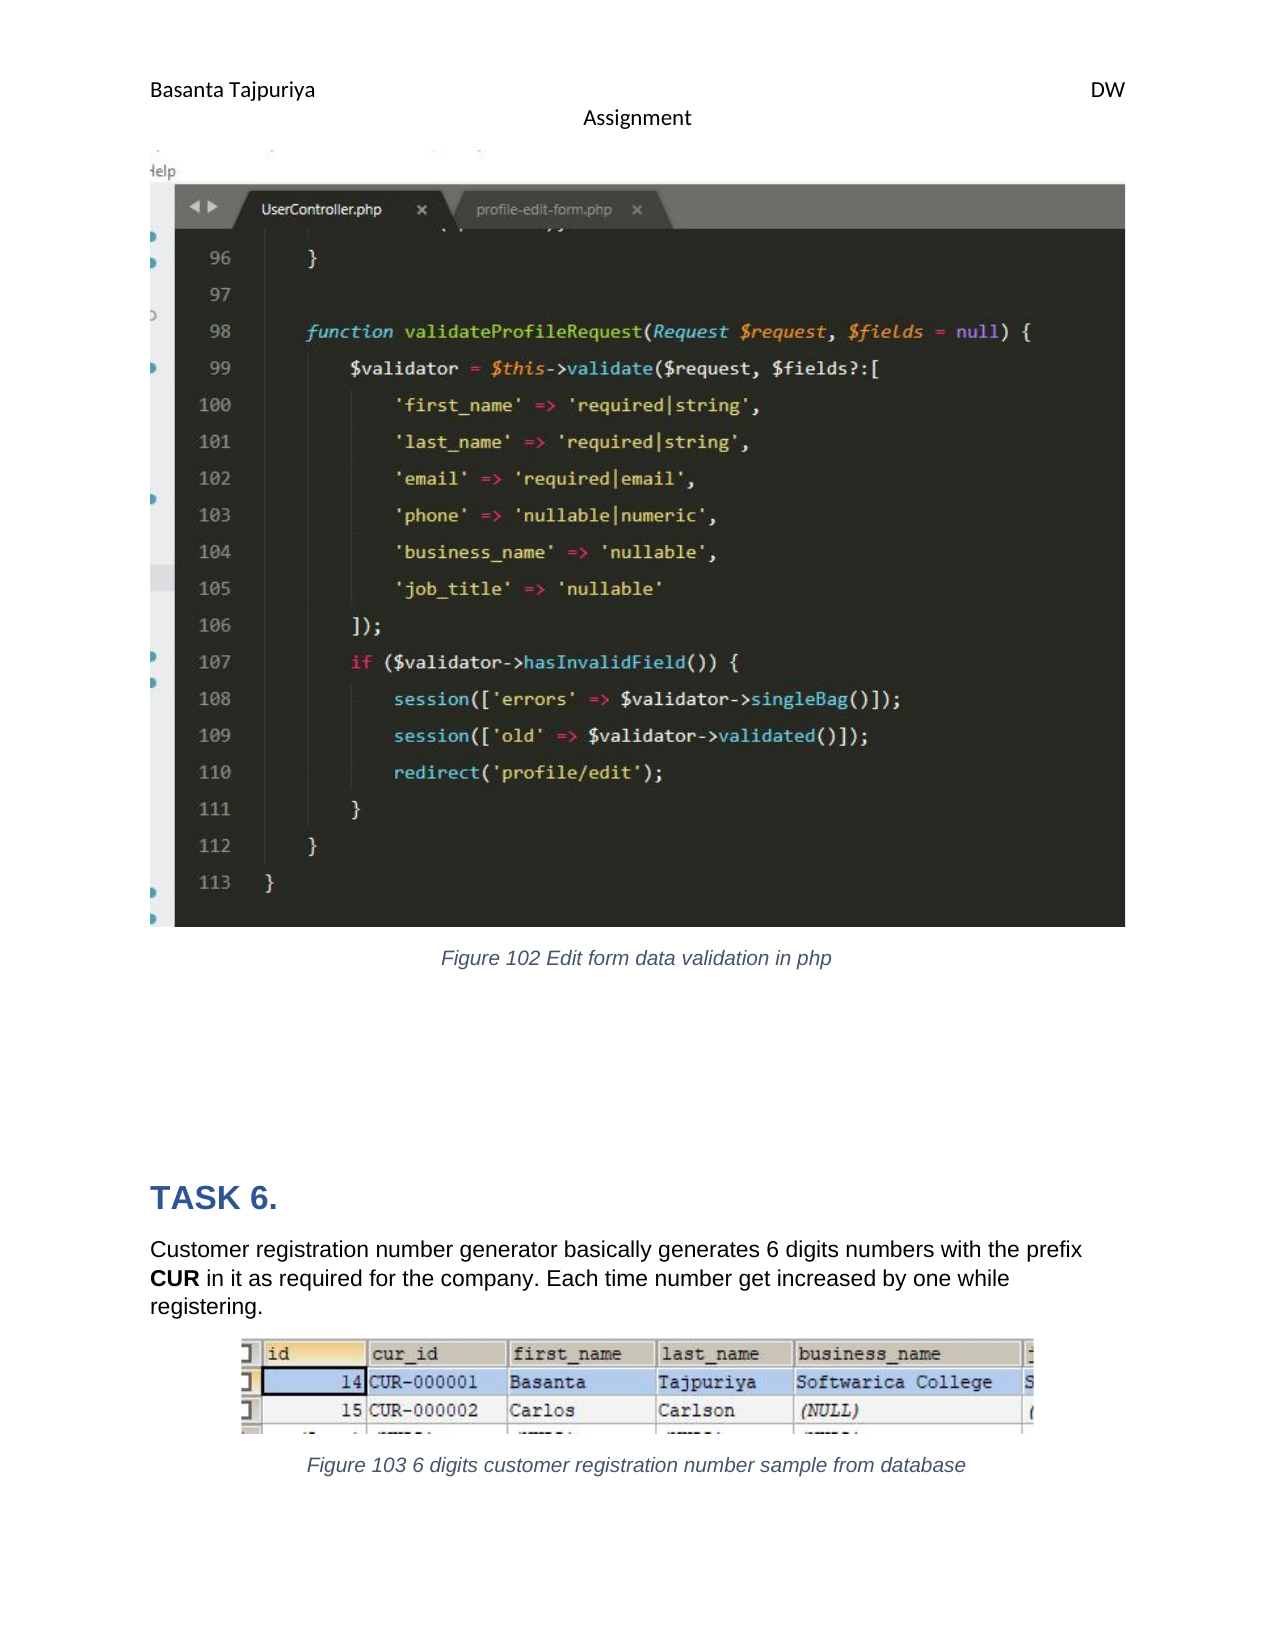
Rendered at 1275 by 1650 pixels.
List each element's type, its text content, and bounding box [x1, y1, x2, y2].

text TASK 6. [150, 1178, 1125, 1217]
text Figure 102 Edit form data validation in php [150, 946, 1125, 970]
text Figure 103 6 digits customer registration number sample from database [150, 1452, 1125, 1476]
picture [241, 1338, 1034, 1434]
text Customer registration number generator basically generates 6 digits numbers with the prefix CUR in it as required for the company. Each time number get increased by one while registering. [150, 1236, 1125, 1319]
picture [150, 150, 1125, 927]
